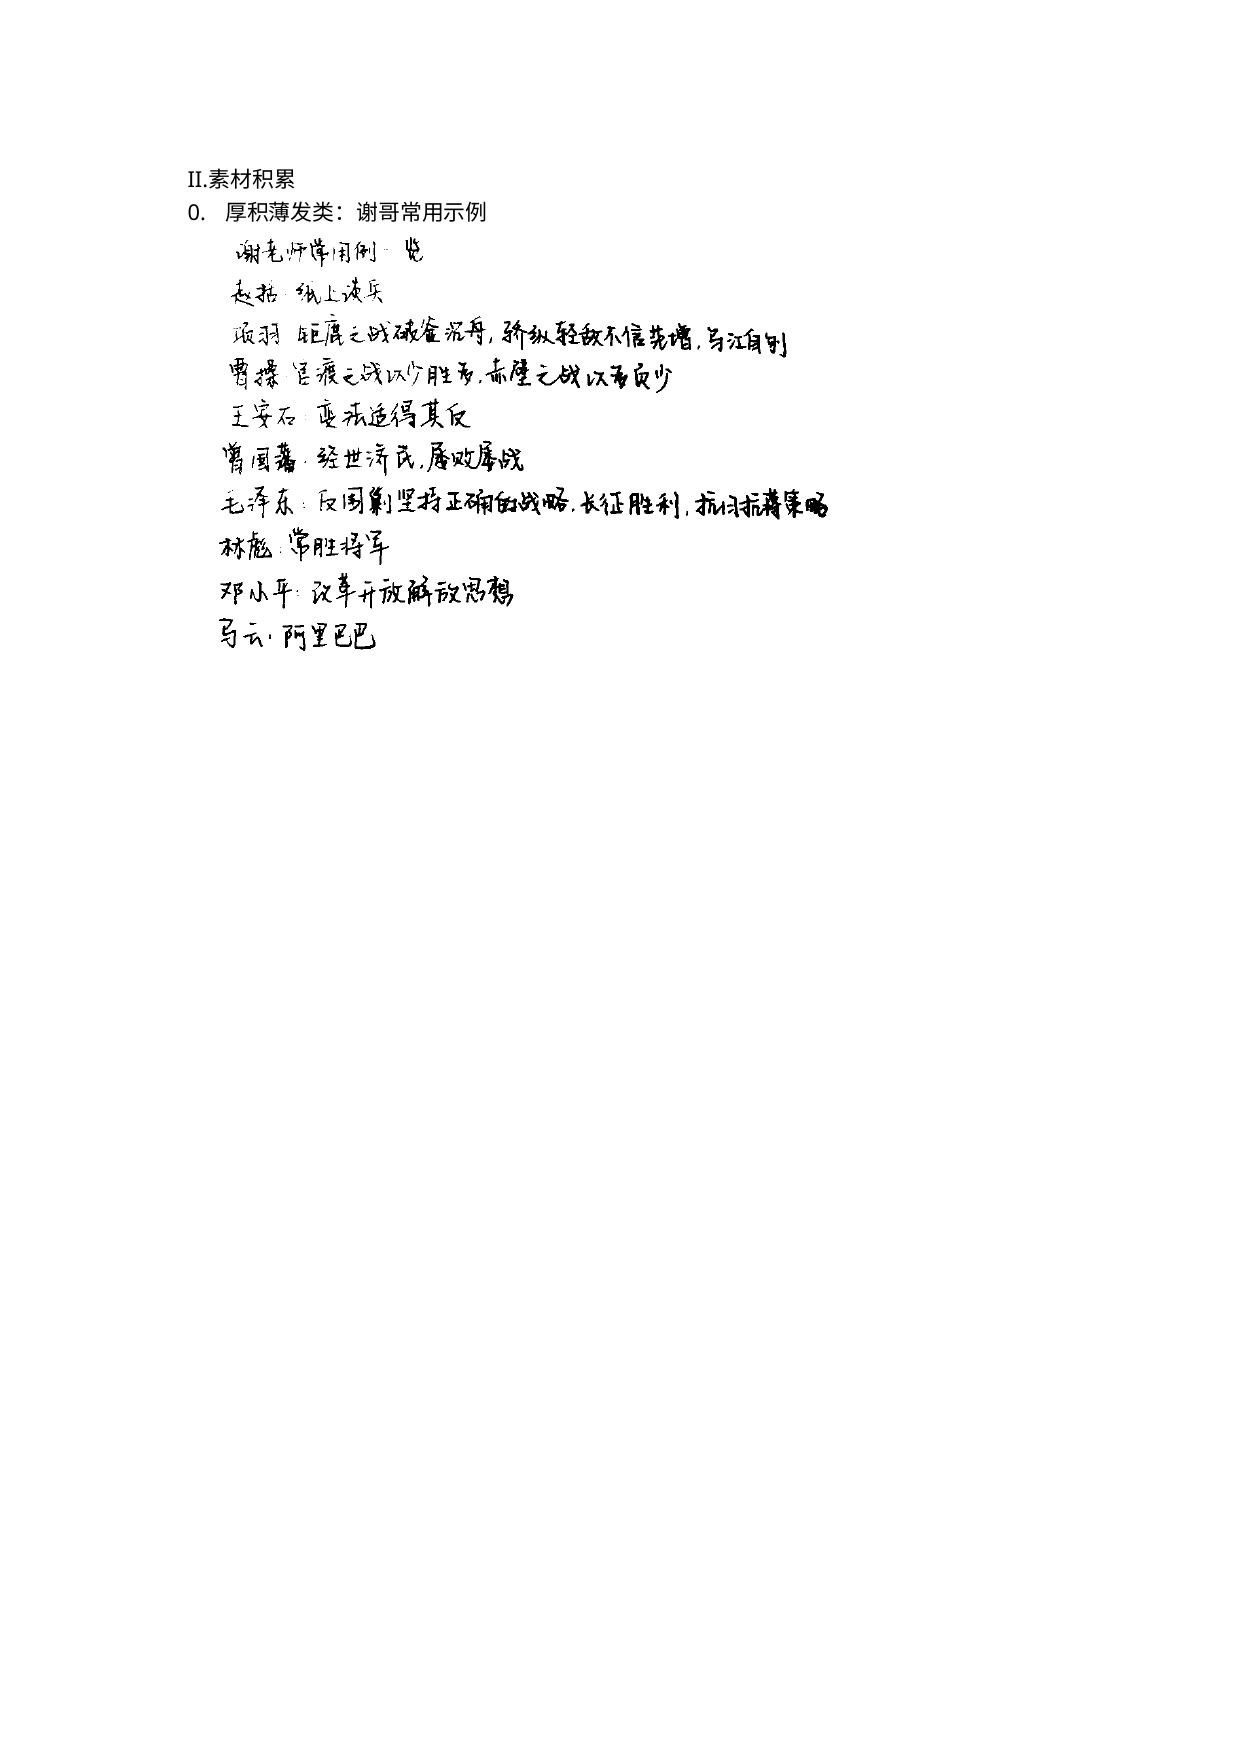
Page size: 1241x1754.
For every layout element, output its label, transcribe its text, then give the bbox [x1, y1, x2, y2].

list 厚积薄发类：谢哥常用示例 [187, 194, 1053, 227]
text II.素材积累 [187, 162, 1053, 194]
